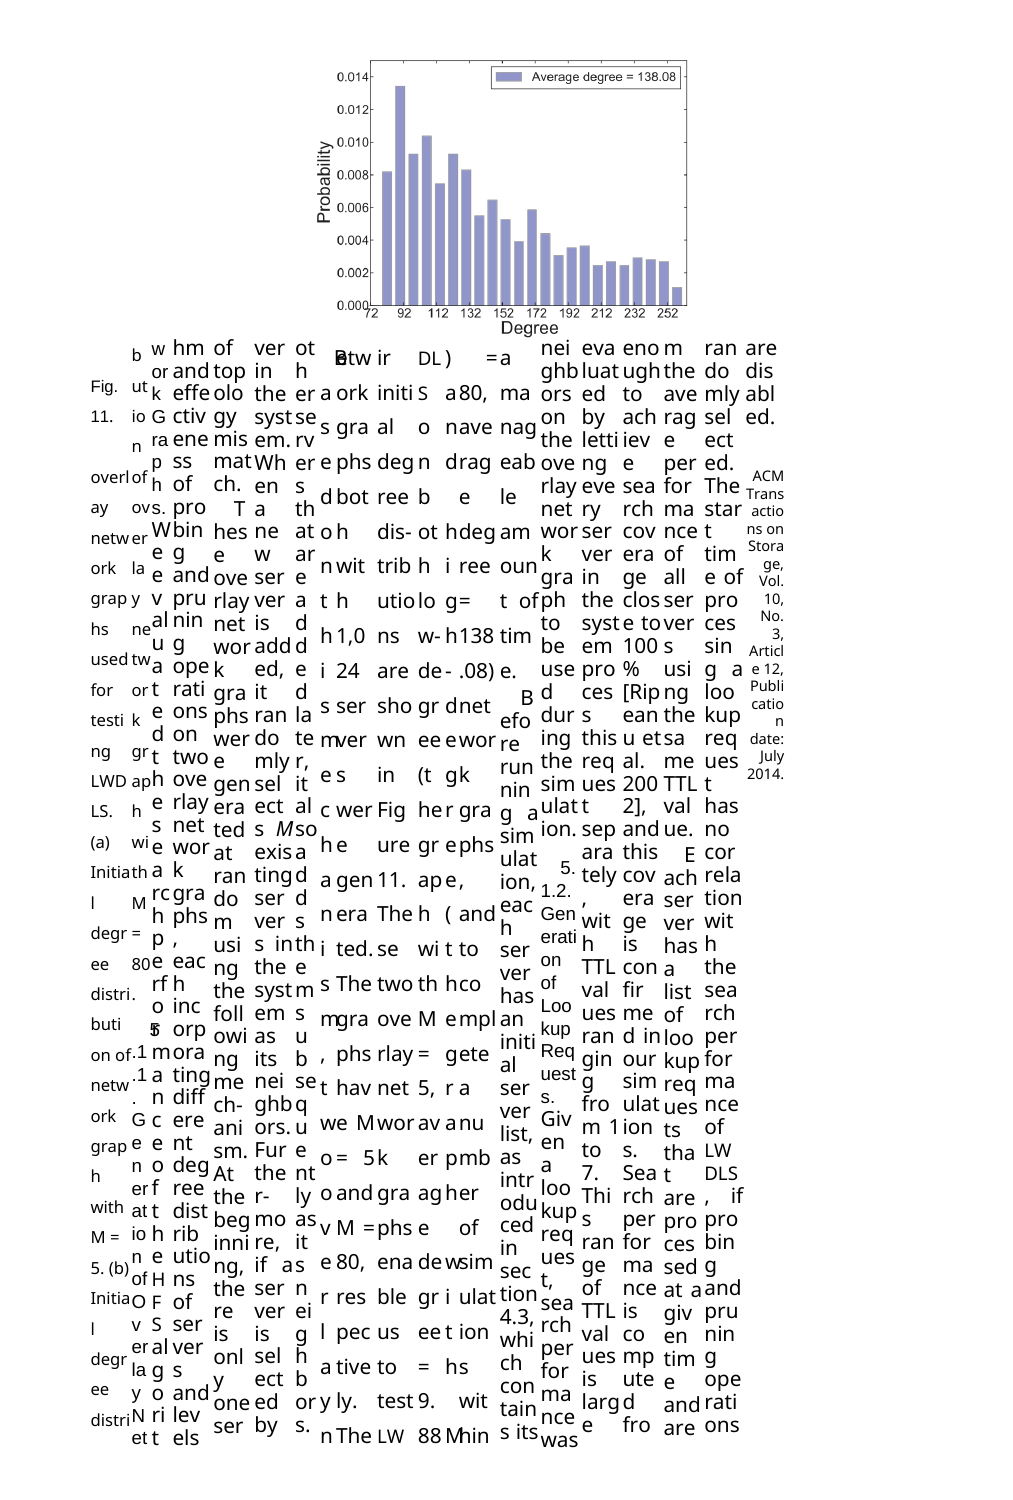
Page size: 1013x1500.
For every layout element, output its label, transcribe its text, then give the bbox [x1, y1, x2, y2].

text 5.1.2. Generation of Lookup Requests. Given a lookup request, search performance was evaluated by letting every server in the system process this request separately, with TTL values ranging from 1 to 7. This range of TTL values is large enough to achieve search coverage close to 100% [Ripeanu et al. 2002], and this coverage is confirmed in our simulations. Search performance is computed from the average performance of all servers using the same TTL value. [622, 338, 661, 1437]
text Each server has a list of lookup requests that are processed at a given time and are randomly selected. The start time of processing a lookup request has no correlation with the search performance of LWDLS, if probing and pruning operations are disabled. [704, 337, 743, 1437]
text Based on this mechanism, two overlay network graphs both with 1,024 servers were generated. The graphs have M = 5 and M = 80, respectively. Their initial degree dis-tributions are shown in Figure 11. These two overlay network graphs enable us to test LWDLS on both low-degree (the graph with M = 5, average degree = 9.88) and high-degree (the graph with M = 80, average degree = 138.08) network graphs, and to complete a number of simulations within a manageable amount of time. [336, 338, 375, 1451]
text These overlay network graphs were generated at random using the following mech-anism. At the beginning, there is only one server in the system. When a new server is added, it randomly selects M existing servers in the system as its neighbors. Further-more, if a server is selected by other servers that are added later, it also adds them subsequently as its neighbors. [254, 337, 293, 1437]
text Fig. 11. Two overlay network graphs used for testing LWDLS. (a) Initial degree distribution of network graph with M = 5. (b) Initial degree distribution of overlay network graph with M = 80. [90, 337, 151, 1432]
text Before running a simulation, each server has an initial server list, as introduced in section 4.3, which contains its neighbors on the overlay network graph to be used during the simulation. [499, 687, 538, 1444]
text These overlay network graphs were generated at random using the following mech-anism. At the beginning, there is only one server in the system. When a new server is added, it randomly selects M existing servers in the system as its neighbors. Further-more, if a server is selected by other servers that are added later, it also adds them subsequently as its neighbors. [295, 337, 318, 1437]
text Based on this mechanism, two overlay network graphs both with 1,024 servers were generated. The graphs have M = 5 and M = 80, respectively. Their initial degree dis-tributions are shown in Figure 11. These two overlay network graphs enable us to test LWDLS on both low-degree (the graph with M = 5, average degree = 9.88) and high-degree (the graph with M = 80, average degree = 138.08) network graphs, and to complete a number of simulations within a manageable amount of time. [377, 338, 416, 1451]
text Each server has a list of lookup requests that are processed at a given time and are randomly selected. The start time of processing a lookup request has no correlation with the search performance of LWDLS, if probing and pruning operations are disabled. [663, 844, 702, 1439]
text 5.1.1. Generation of Overlay Network Graphs. We evaluated the search performance of the HFS algorithm and effectiveness of probing and pruning operations on two overlay network graphs, each incorporating different degree distributions of servers and levels of topology mismatch. [172, 337, 211, 1450]
text ACM Transactions on Storage, Vol. 10, No. 3, Article 12, Publication date: July 2014. [745, 468, 784, 783]
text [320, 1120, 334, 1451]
picture [316, 58, 689, 338]
text 5.1.1. Generation of Overlay Network Graphs. We evaluated the search performance of the HFS algorithm and effectiveness of probing and pruning operations on two overlay network graphs, each incorporating different degree distributions of servers and levels of topology mismatch. [151, 523, 170, 1450]
text Based on this mechanism, two overlay network graphs both with 1,024 servers were generated. The graphs have M = 5 and M = 80, respectively. Their initial degree dis-tributions are shown in Figure 11. These two overlay network graphs enable us to test LWDLS on both low-degree (the graph with M = 5, average degree = 9.88) and high-degree (the graph with M = 80, average degree = 138.08) network graphs, and to complete a number of simulations within a manageable amount of time. [458, 338, 497, 1451]
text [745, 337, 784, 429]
text Before running a simulation, each server has an initial server list, as introduced in section 4.3, which contains its neighbors on the overlay network graph to be used during the simulation. [540, 338, 579, 841]
text 5.1.2. Generation of Lookup Requests. Given a lookup request, search performance was evaluated by letting every server in the system process this request separately, with TTL values ranging from 1 to 7. This range of TTL values is large enough to achieve search coverage close to 100% [Ripeanu et al. 2002], and this coverage is confirmed in our simulations. Search performance is computed from the average performance of all servers using the same TTL value. [581, 338, 620, 1437]
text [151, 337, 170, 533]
text These overlay network graphs were generated at random using the following mech-anism. At the beginning, there is only one server in the system. When a new server is added, it randomly selects M existing servers in the system as its neighbors. Further-more, if a server is selected by other servers that are added later, it also adds them subsequently as its neighbors. [213, 498, 252, 1438]
